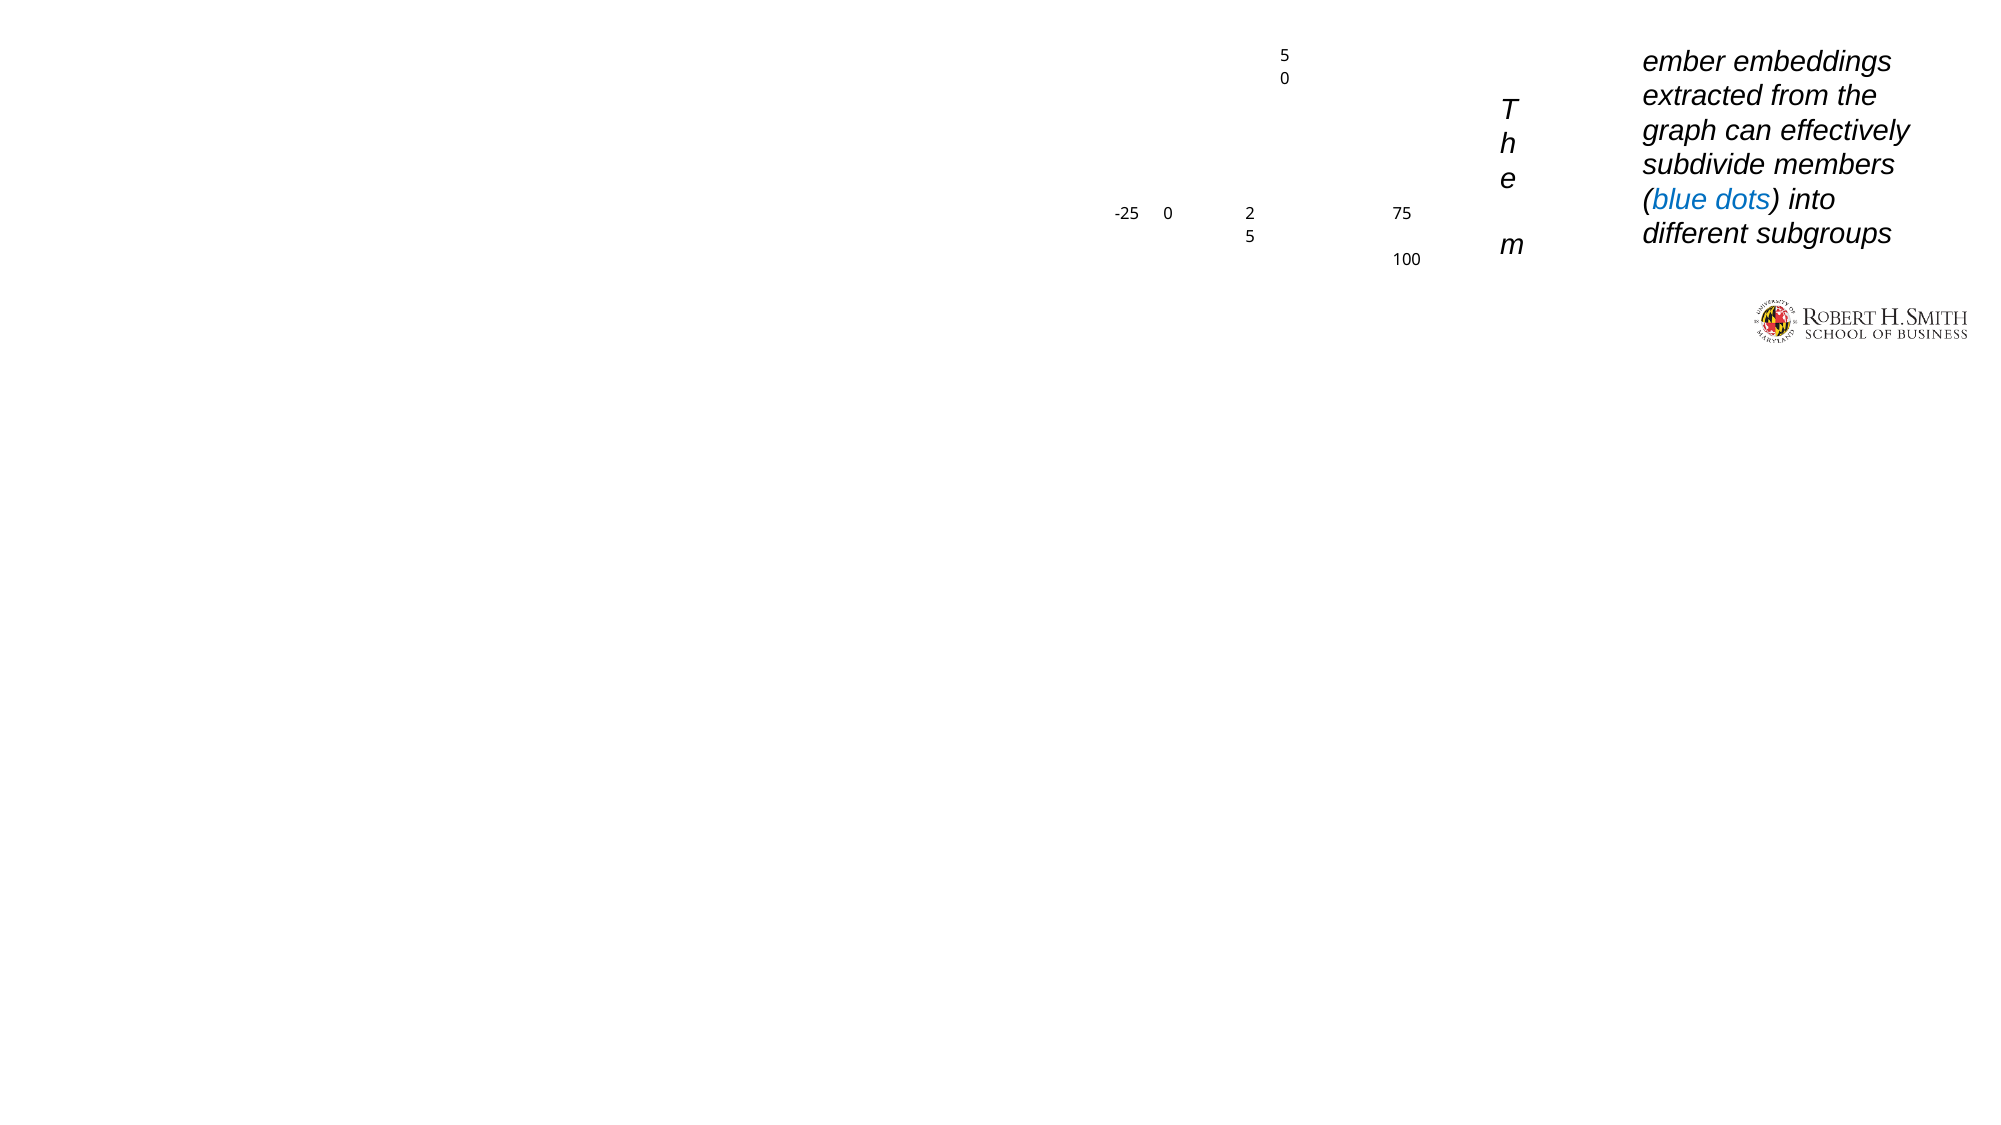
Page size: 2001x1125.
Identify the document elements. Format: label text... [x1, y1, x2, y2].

text The member embeddings extracted from the graph can effectively subdivide members (blue dots) into different subgroups [1642, 44, 1931, 250]
text -25 0 [1114, 202, 1174, 225]
picture [1754, 300, 1967, 343]
text 75 100 [1392, 202, 1458, 270]
text 25 50 [1280, 44, 1294, 89]
